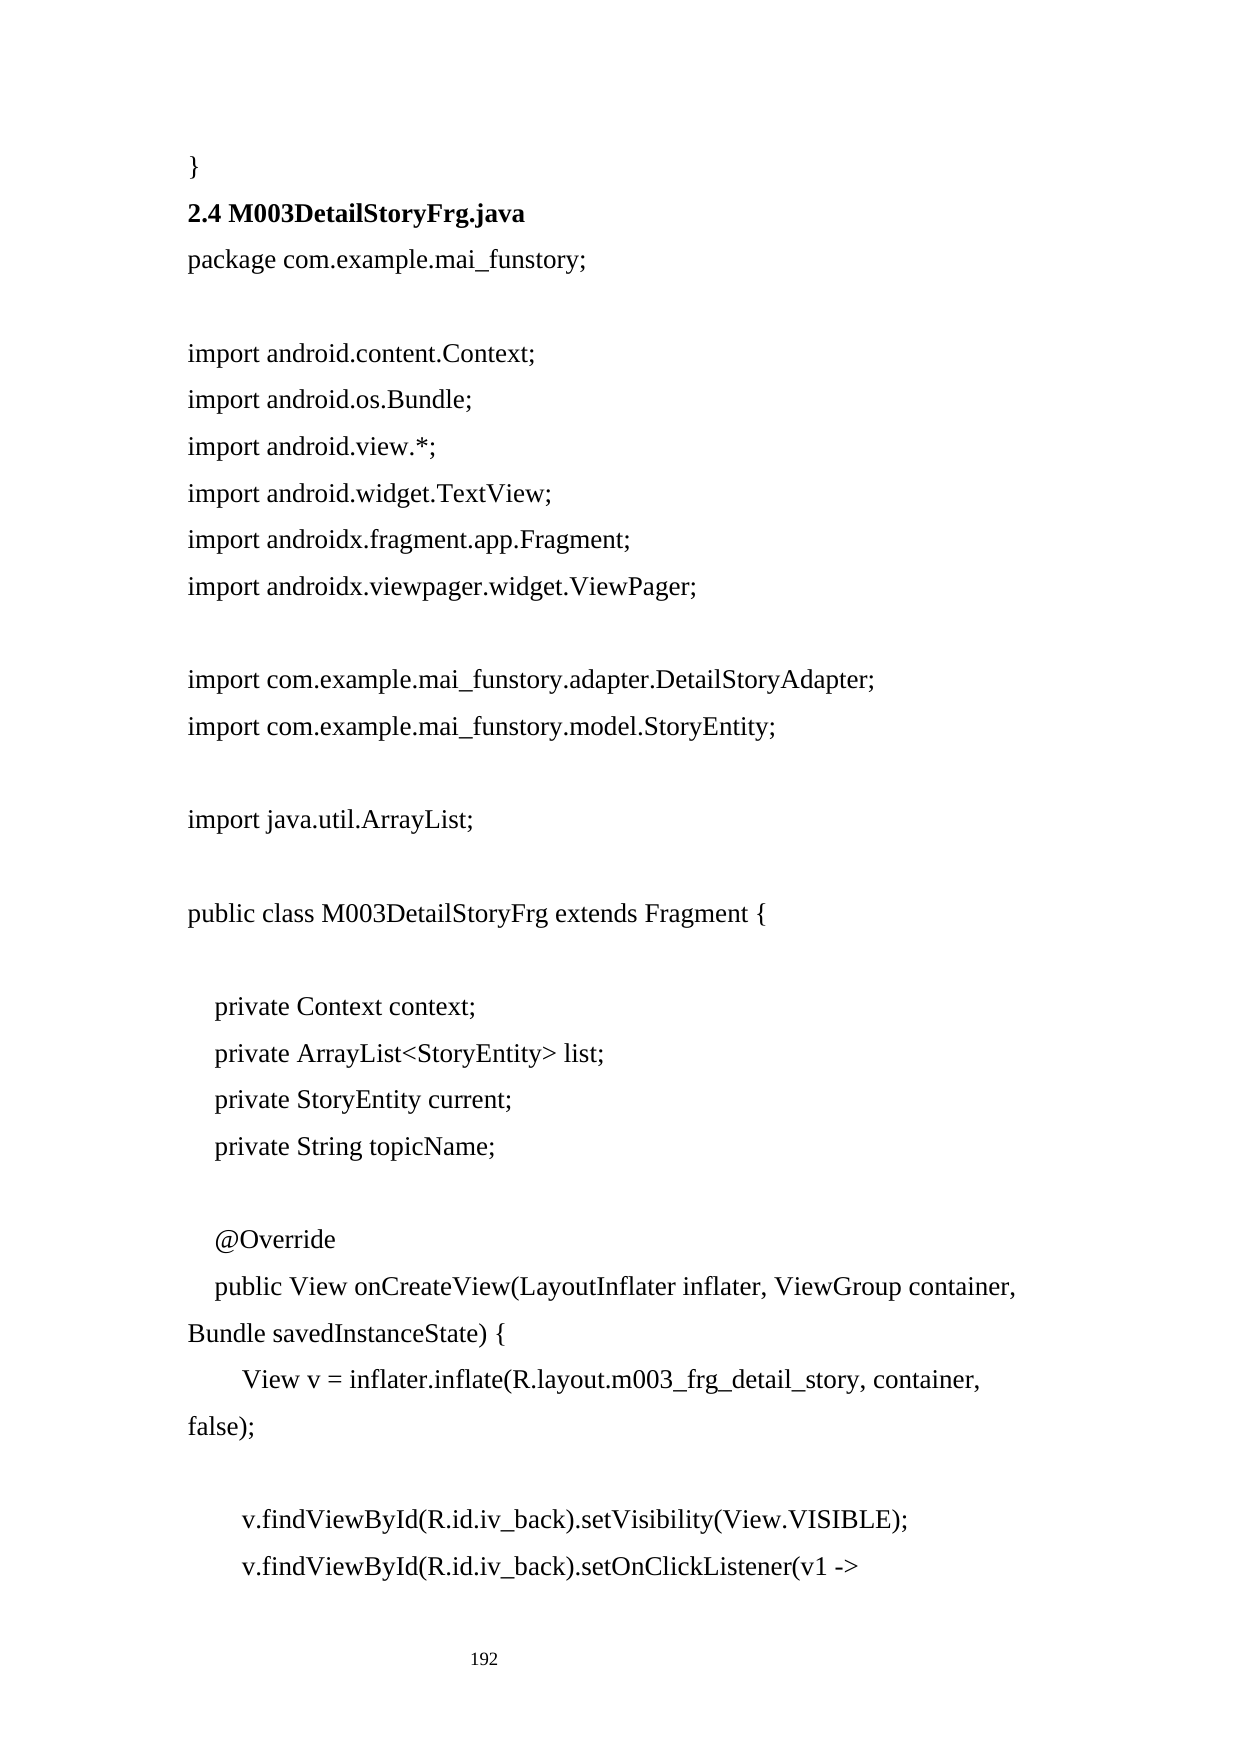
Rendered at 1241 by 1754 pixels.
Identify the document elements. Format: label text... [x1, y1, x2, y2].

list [187, 243, 1053, 1581]
list } [187, 150, 1053, 181]
list 2.4 M003DetailStoryFrg.java [187, 197, 1053, 228]
